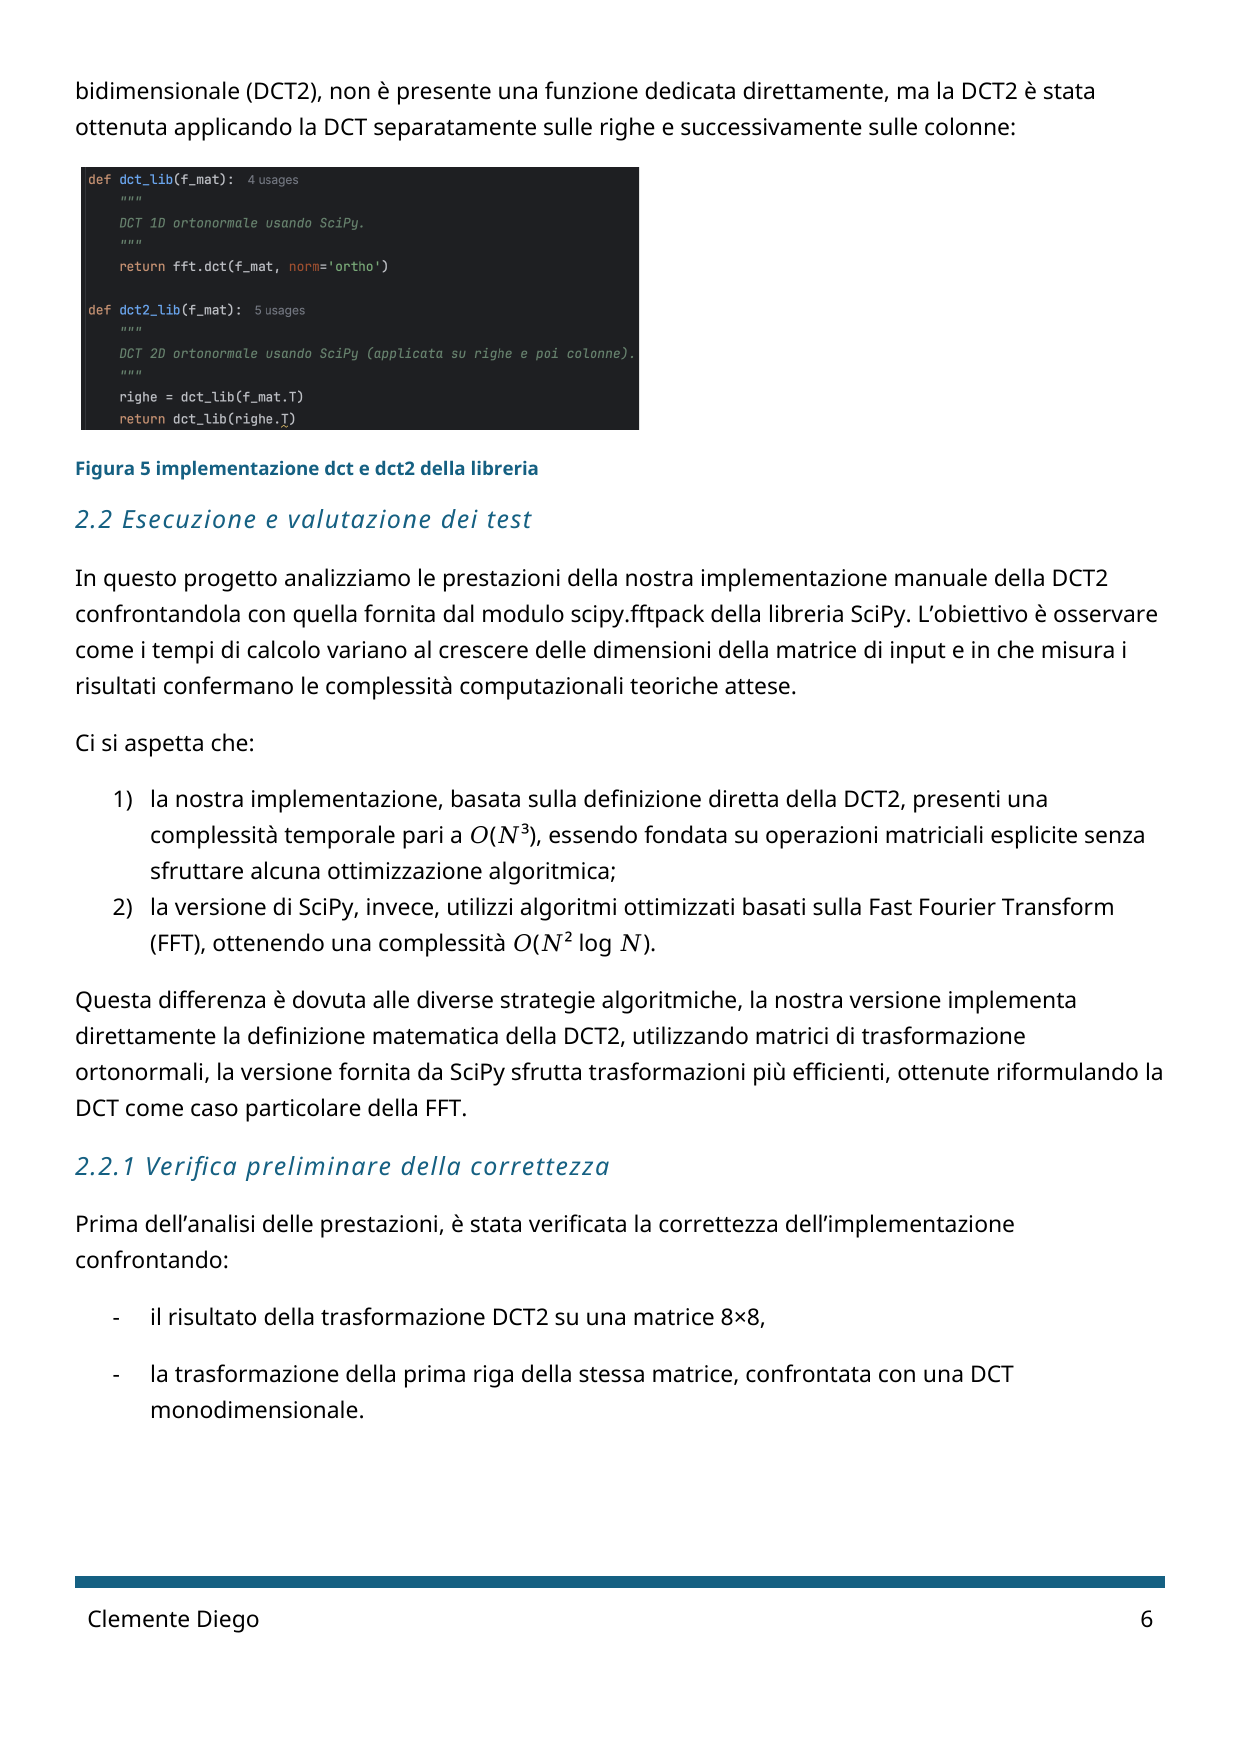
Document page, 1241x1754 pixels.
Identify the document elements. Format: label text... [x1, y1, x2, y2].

text In questo progetto analizziamo le prestazioni della nostra implementazione manuale della DCT2 confrontandola con quella fornita dal modulo scipy.fftpack della libreria SciPy. L’obiettivo è osservare come i tempi di calcolo variano al crescere delle dimensioni della matrice di input e in che misura i risultati confermano le complessità computazionali teoriche attese. [75, 562, 1165, 701]
subtitle il risultato della trasformazione DCT2 su una matrice 8×8, [112, 1301, 1165, 1332]
text Questa differenza è dovuta alle diverse strategie algoritmiche, la nostra versione implementa direttamente la definizione matematica della DCT2, utilizzando matrici di trasformazione ortonormali, la versione fornita da SciPy sfrutta trasformazioni più efficienti, ottenute riformulando la DCT come caso particolare della FFT. [75, 984, 1165, 1123]
subtitle 2.2 Esecuzione e valutazione dei test [75, 502, 1165, 536]
list la nostra implementazione, basata sulla definizione diretta della DCT2, presenti una complessità temporale pari a 𝑂(𝑁³), essendo fondata su operazioni matriciali esplicite senza sfruttare alcuna ottimizzazione algoritmica; [112, 783, 1165, 886]
picture [81, 167, 640, 430]
list la versione di SciPy, invece, utilizzi algoritmi ottimizzati basati sulla Fast Fourier Transform (FFT), ottenendo una complessità 𝑂(𝑁² log 𝑁). [112, 891, 1165, 958]
subtitle la trasformazione della prima riga della stessa matrice, confrontata con una DCT monodimensionale. [112, 1358, 1165, 1425]
text Figura 5 implementazione dct e dct2 della libreria [75, 456, 1165, 481]
subtitle 2.2.1 Verifica preliminare della correttezza [75, 1148, 1165, 1182]
text Ci si aspetta che: [75, 726, 1165, 758]
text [75, 75, 1165, 142]
subtitle Prima dell’analisi delle prestazioni, è stata verificata la correttezza dell’implementazione confrontando: [75, 1208, 1165, 1276]
